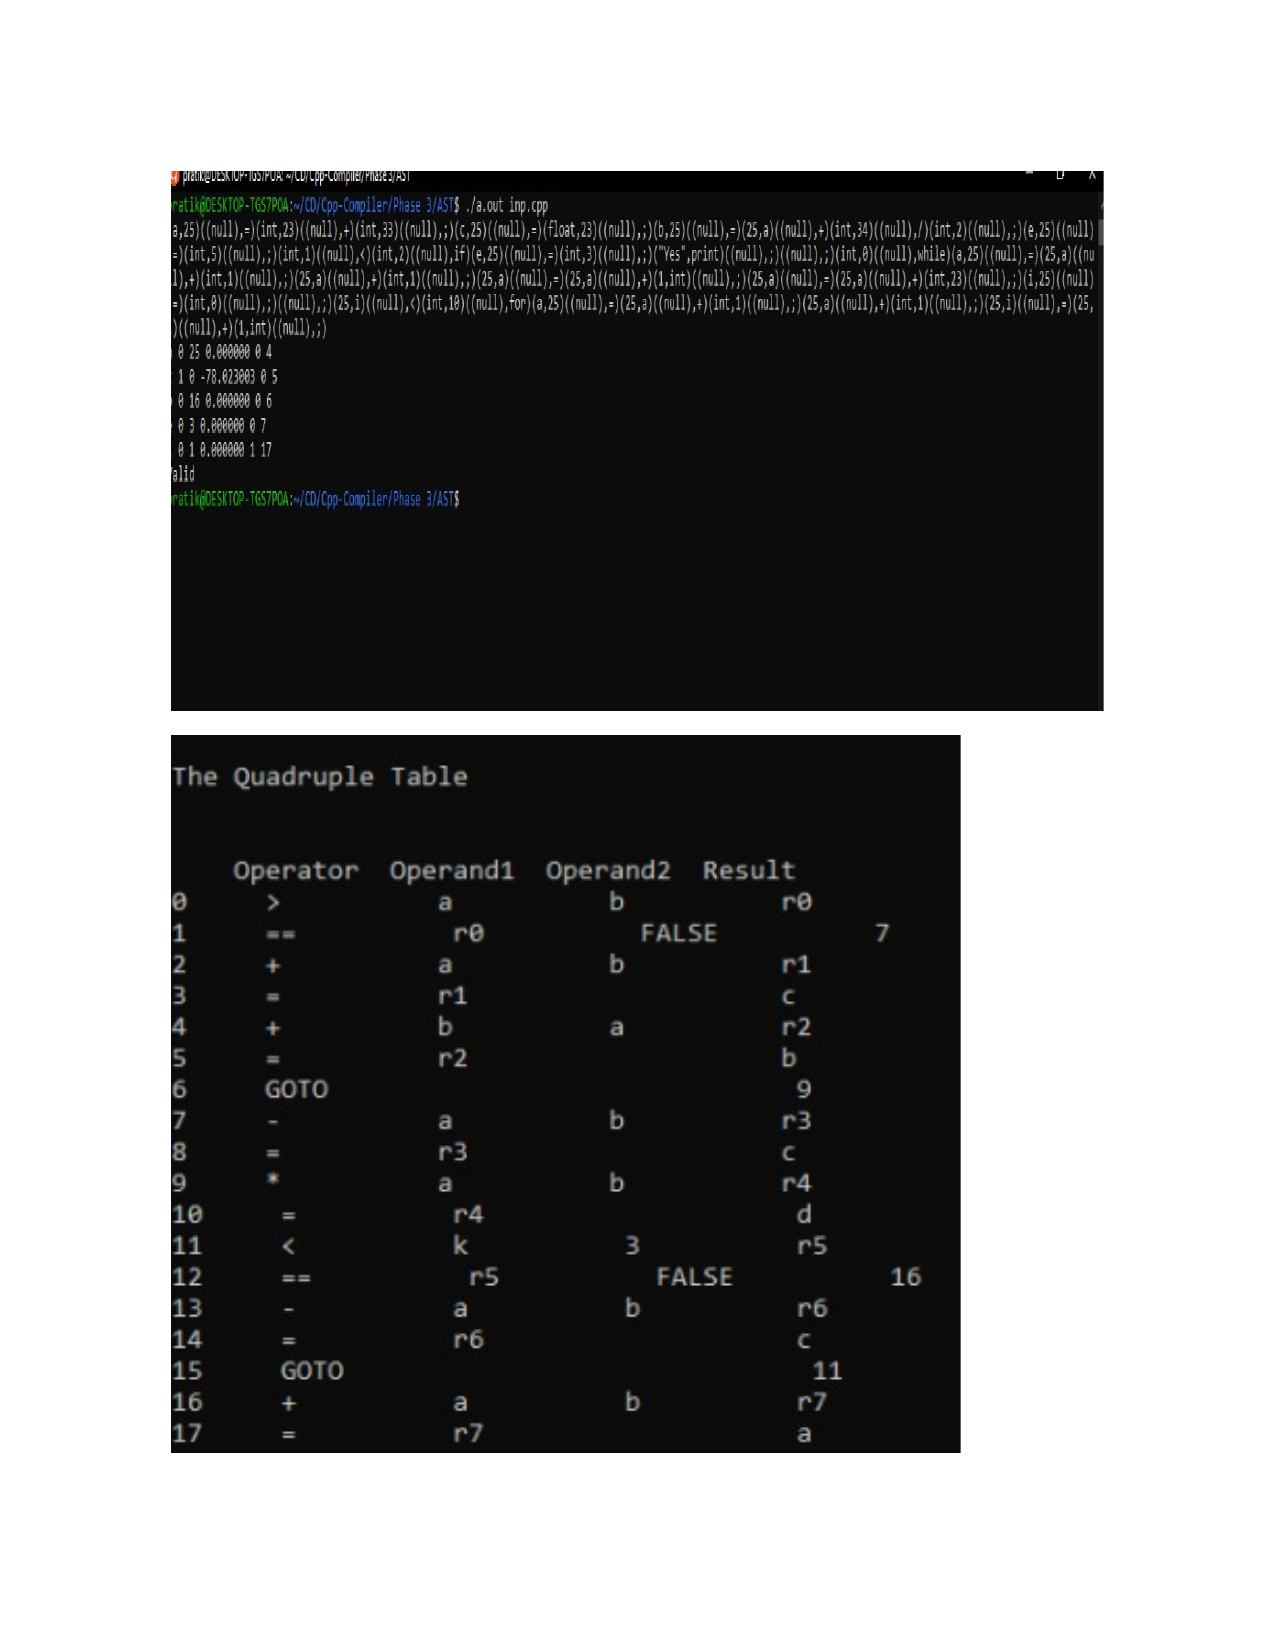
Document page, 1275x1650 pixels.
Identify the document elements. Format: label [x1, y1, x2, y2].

picture [171, 735, 961, 1453]
picture [171, 171, 1104, 711]
